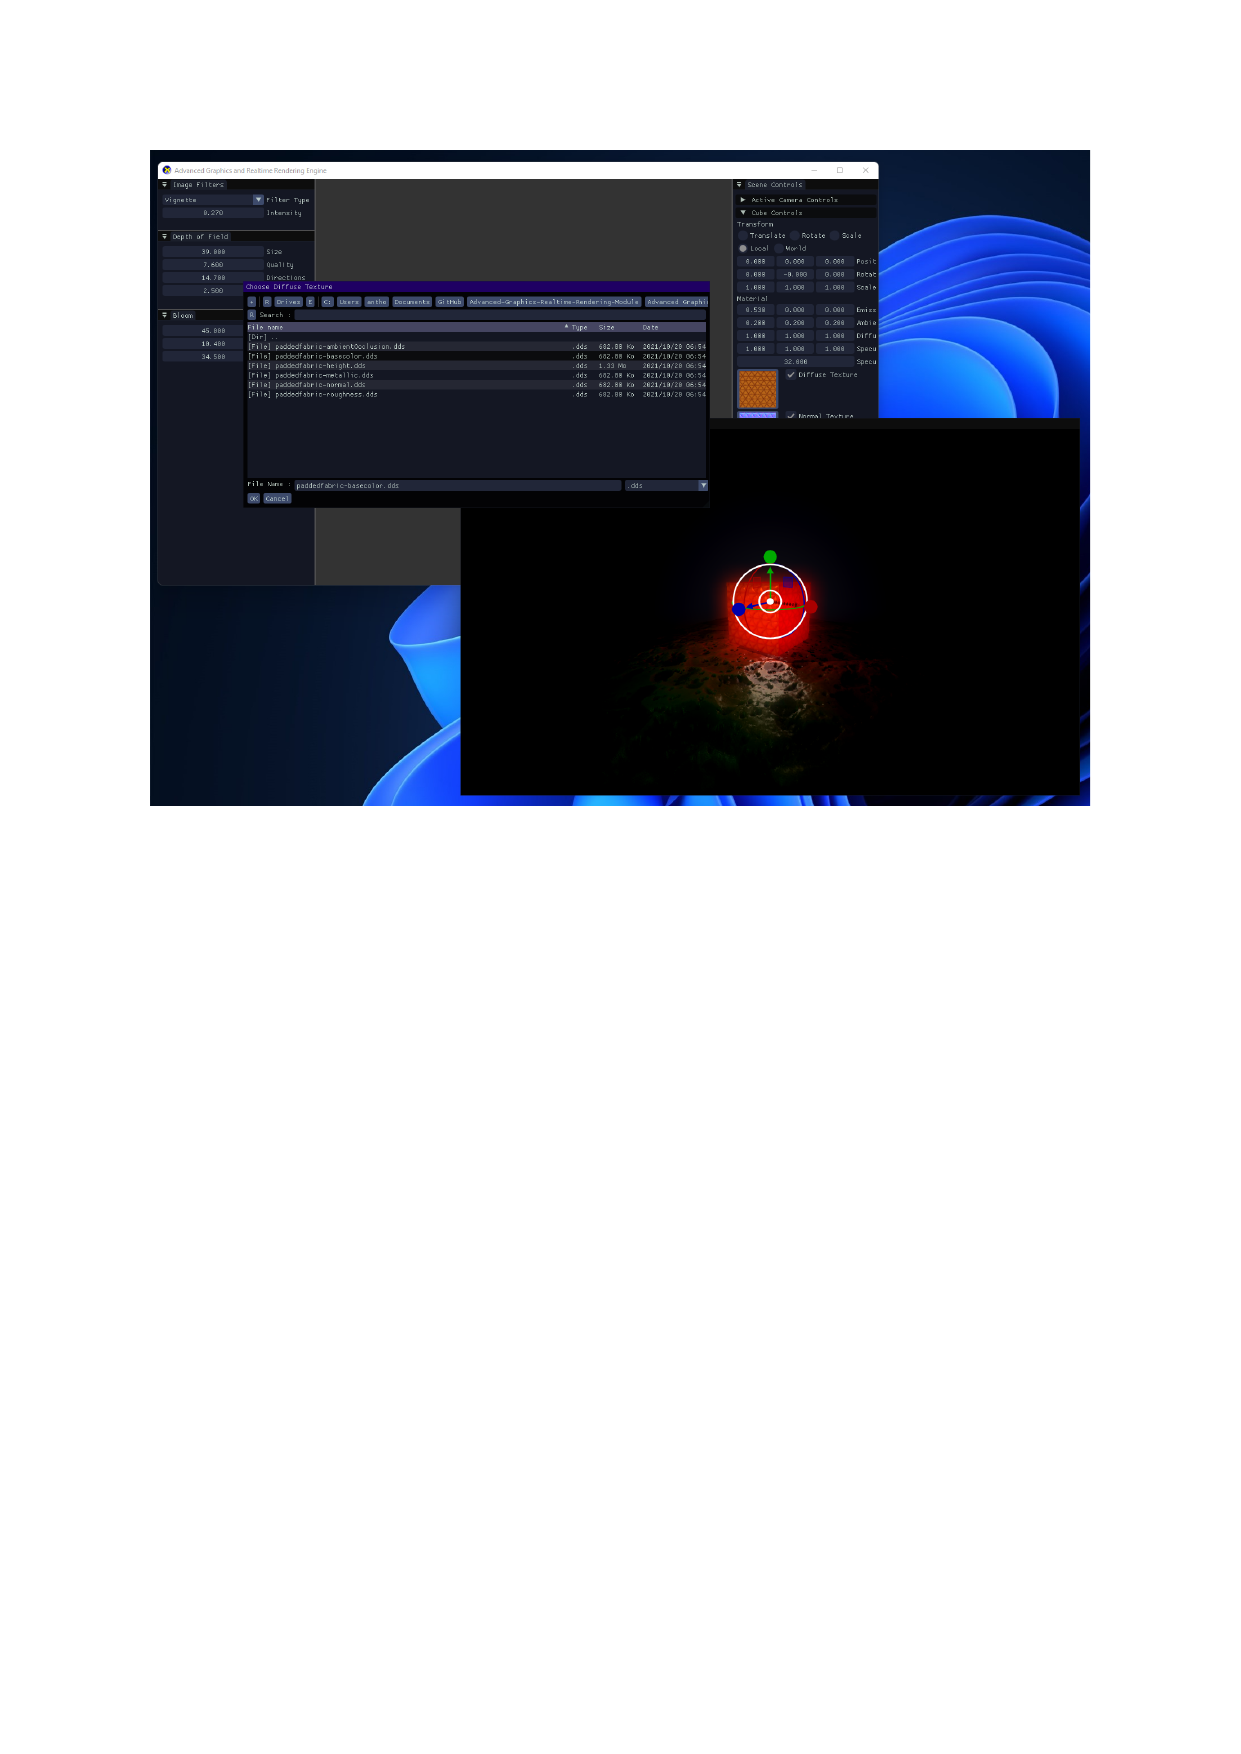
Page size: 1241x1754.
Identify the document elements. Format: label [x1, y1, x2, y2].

picture [150, 150, 1091, 806]
